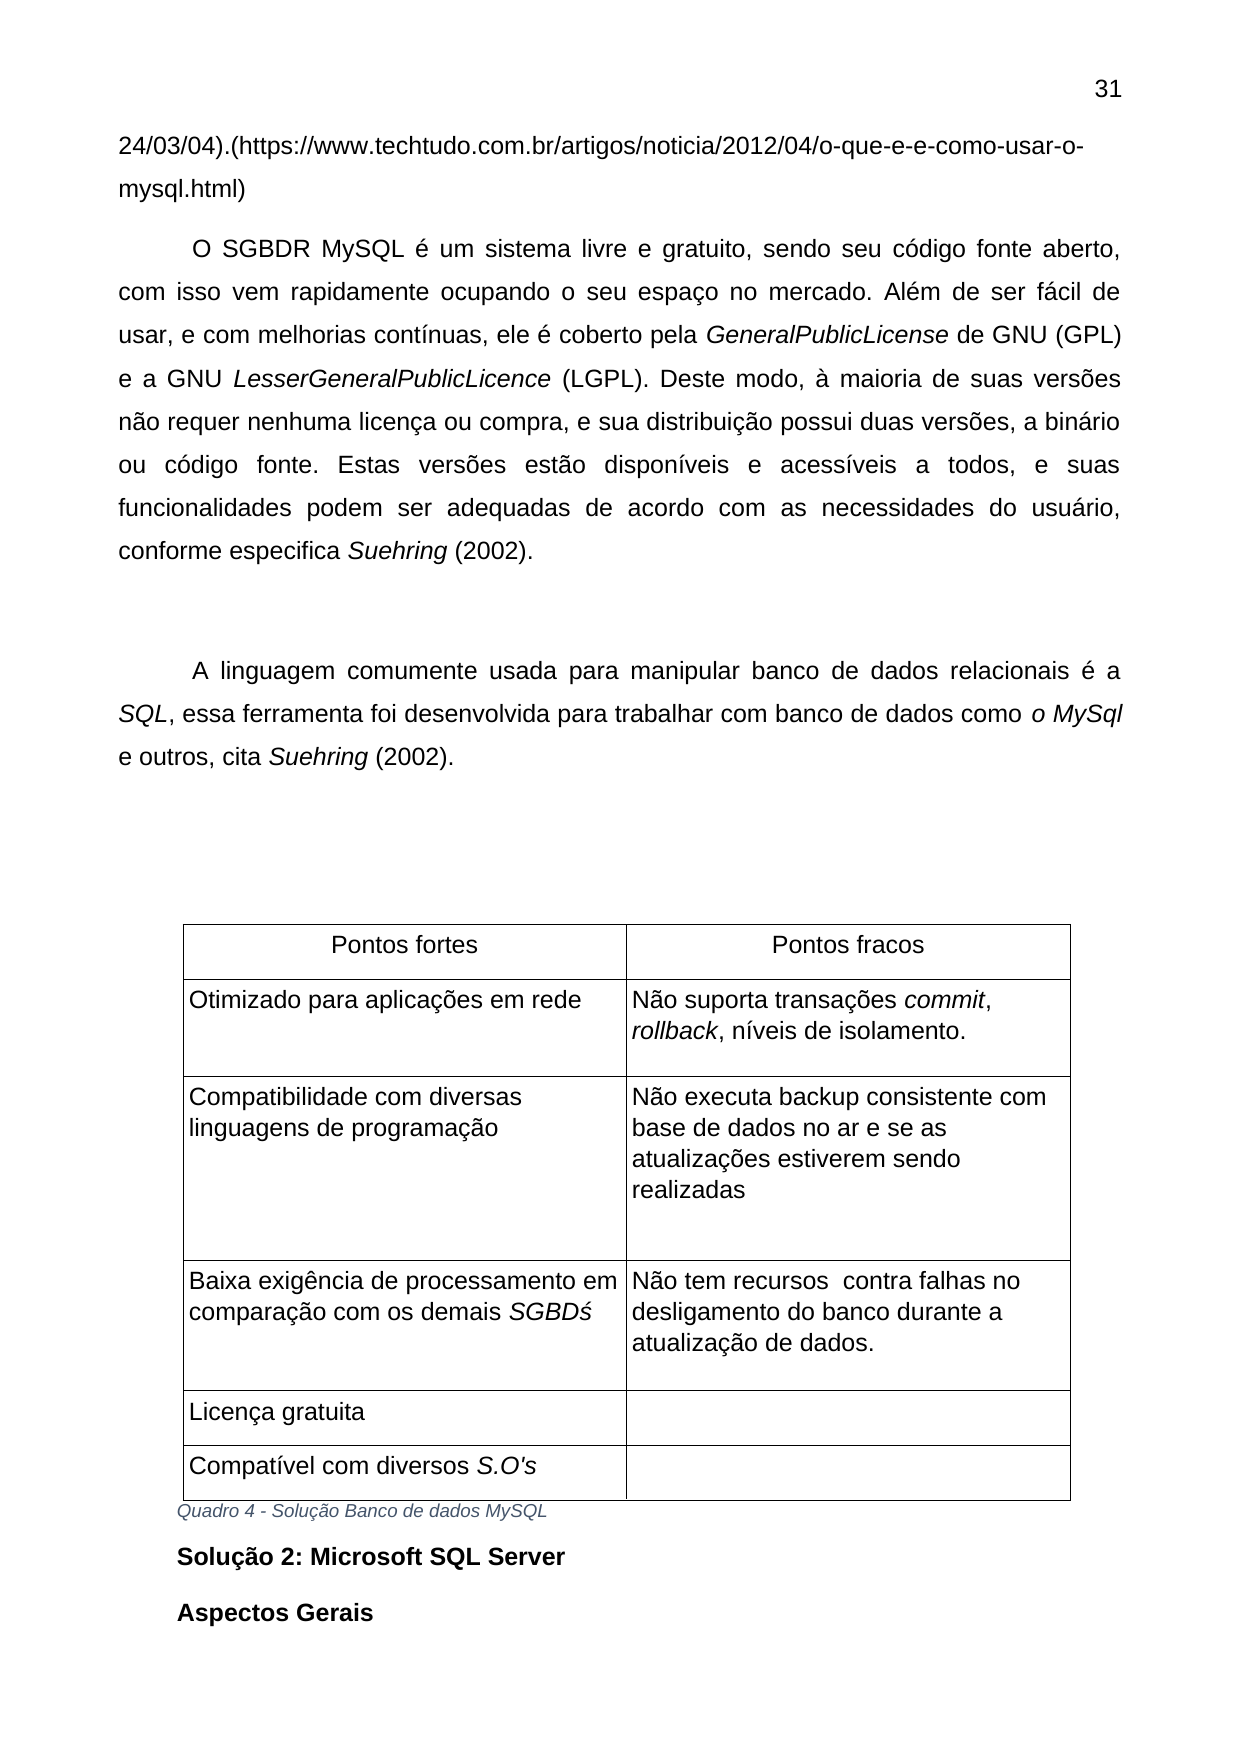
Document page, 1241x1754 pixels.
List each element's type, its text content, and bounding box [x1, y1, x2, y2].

table_cell [627, 1391, 1070, 1445]
table_cell Licença gratuita [184, 1391, 626, 1445]
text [118, 131, 1122, 203]
table_cell Não tem recursos contra falhas no desligamento do banco durante a atualização de dados. [627, 1261, 1070, 1390]
table_cell Baixa exigência de processamento em comparação com os demais SGBDś [184, 1261, 626, 1390]
text Solução 2: Microsoft SQL Server [177, 1542, 1122, 1571]
table_cell Não suporta transações commit, rollback, níveis de isolamento. [627, 980, 1070, 1076]
text O SGBDR MySQL é um sistema livre e gratuito, sendo seu código fonte aberto, com isso vem rapidamente ocupando o seu espaço no mercado. Além de ser fácil de usar, e com melhorias contínuas, ele é coberto pela GeneralPublicLicense de GNU (GPL) e a GNU LesserGeneralPublicLicence (LGPL). Deste modo, à maioria de suas versões não requer nenhuma licença ou compra, e sua distribuição possui duas versões, a binário ou código fonte. Estas versões estão disponíveis e acessíveis a todos, e suas funcionalidades podem ser adequadas de acordo com as necessidades do usuário, conforme especifica Suehring (2002). [118, 234, 1122, 565]
table_cell Compatível com diversos S.O's [184, 1446, 626, 1499]
table_cell Compatibilidade com diversas linguagens de programação [184, 1077, 626, 1260]
table_cell Não executa backup consistente com base de dados no ar e se as atualizações estiverem sendo realizadas [627, 1077, 1070, 1260]
table_header Pontos fortes [184, 925, 626, 979]
text Aspectos Gerais [177, 1598, 1122, 1627]
table_header Pontos fracos [627, 925, 1070, 979]
table_cell [627, 1446, 1070, 1499]
text A linguagem comumente usada para manipular banco de dados relacionais é a SQL, essa ferramenta foi desenvolvida para trabalhar com banco de dados como o MySql e outros, cita Suehring (2002). [118, 656, 1122, 771]
table_cell Otimizado para aplicações em rede [184, 980, 626, 1076]
